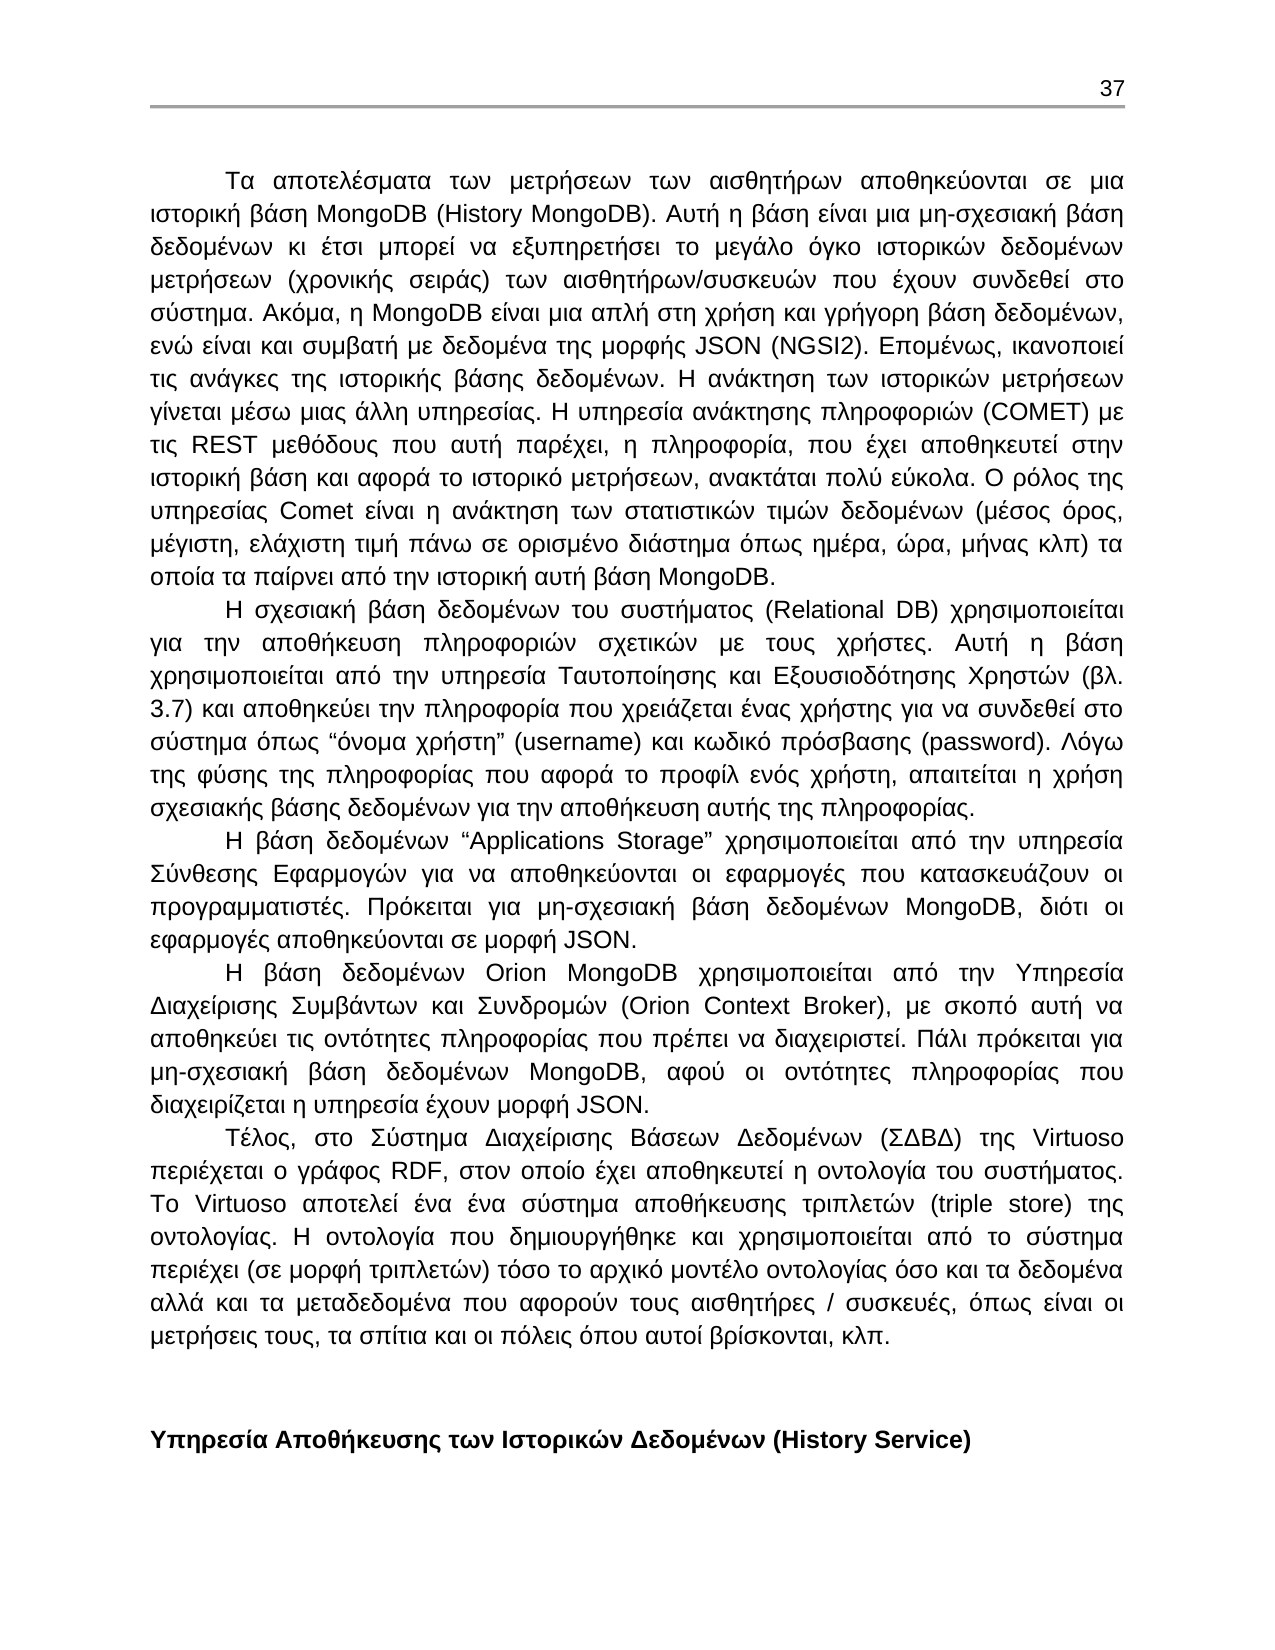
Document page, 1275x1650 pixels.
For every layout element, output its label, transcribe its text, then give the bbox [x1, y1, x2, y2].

text Η σχεσιακή βάση δεδομένων του συστήματος (Relational DB) χρησιμοποιείται για την αποθήκευση πληροφοριών σχετικών με τους χρήστες. Αυτή η βάση χρησιμοποιείται από την υπηρεσία Ταυτοποίησης και Εξουσιοδότησης Χρηστών (βλ. 3.7) και αποθηκεύει την πληροφορία που χρειάζεται ένας χρήστης για να συνδεθεί στο σύστημα όπως “όνομα χρήστη” (username) και κωδικό πρόσβασης (password). Λόγω της φύσης της πληροφορίας που αφορά το προφίλ ενός χρήστη, απαιτείται η χρήση σχεσιακής βάσης δεδομένων για την αποθήκευση αυτής της πληροφορίας. [150, 595, 1125, 822]
text H βάση δεδομένων Orion MongoDB χρησιμοποιείται από την Υπηρεσία Διαχείρισης Συμβάντων και Συνδρομών (Orion Context Broker), με σκοπό αυτή να αποθηκεύει τις οντότητες πληροφορίας που πρέπει να διαχειριστεί. Πάλι πρόκειται για μη-σχεσιακή βάση δεδομένων MongoDB, αφού οι οντότητες πληροφορίας που διαχειρίζεται η υπηρεσία έχουν μορφή JSON. [150, 958, 1125, 1119]
text Τα αποτελέσματα των μετρήσεων των αισθητήρων αποθηκεύονται σε μια ιστορική βάση MongoDB (History MongoDB). Αυτή η βάση είναι μια μη-σχεσιακή βάση δεδομένων κι έτσι μπορεί να εξυπηρετήσει το μεγάλο όγκο ιστορικών δεδομένων μετρήσεων (χρονικής σειράς) των αισθητήρων/συσκευών που έχουν συνδεθεί στο σύστημα. Ακόμα, η MongoDB είναι μια απλή στη χρήση και γρήγορη βάση δεδομένων, ενώ είναι και συμβατή με δεδομένα της μορφής JSON (NGSI2). Επομένως, ικανοποιεί τις ανάγκες της ιστορικής βάσης δεδομένων. Η ανάκτηση των ιστορικών μετρήσεων γίνεται μέσω μιας άλλη υπηρεσίας. Η υπηρεσία ανάκτησης πληροφοριών (COMET) με τις REST μεθόδους που αυτή παρέχει, η πληροφορία, που έχει αποθηκευτεί στην ιστορική βάση και αφορά το ιστορικό μετρήσεων, ανακτάται πολύ εύκολα. Ο ρόλος της υπηρεσίας Comet είναι η ανάκτηση των στατιστικών τιμών δεδομένων (μέσος όρος, μέγιστη, ελάχιστη τιμή πάνω σε ορισμένο διάστημα όπως ημέρα, ώρα, μήνας κλπ) τα οποία τα παίρνει από την ιστορική αυτή βάση MongoDB. [150, 166, 1125, 591]
subtitle Υπηρεσία Αποθήκευσης των Ιστορικών Δεδομένων (History Service) [150, 1425, 1125, 1454]
text Τέλος, στο Σύστημα Διαχείρισης Βάσεων Δεδομένων (ΣΔΒΔ) της Virtuoso περιέχεται ο γράφος RDF, στον οποίο έχει αποθηκευτεί η οντολογία του συστήματος. Το Virtuoso αποτελεί ένα ένα σύστημα αποθήκευσης τριπλετών (triple store) της οντολογίας. Η οντολογία που δημιουργήθηκε και χρησιμοποιείται από το σύστημα περιέχει (σε μορφή τριπλετών) τόσο το αρχικό μοντέλο οντολογίας όσο και τα δεδομένα αλλά και τα μεταδεδομένα που αφορούν τους αισθητήρες / συσκευές, όπως είναι οι μετρήσεις τους, τα σπίτια και οι πόλεις όπου αυτοί βρίσκονται, κλπ. [150, 1123, 1125, 1350]
text Η βάση δεδομένων “Applications Storage” χρησιμοποιείται από την υπηρεσία Σύνθεσης Εφαρμογών για να αποθηκεύονται οι εφαρμογές που κατασκευάζουν οι προγραμματιστές. Πρόκειται για μη-σχεσιακή βάση δεδομένων MongoDB, διότι οι εφαρμογές αποθηκεύονται σε μορφή JSON. [150, 826, 1125, 954]
